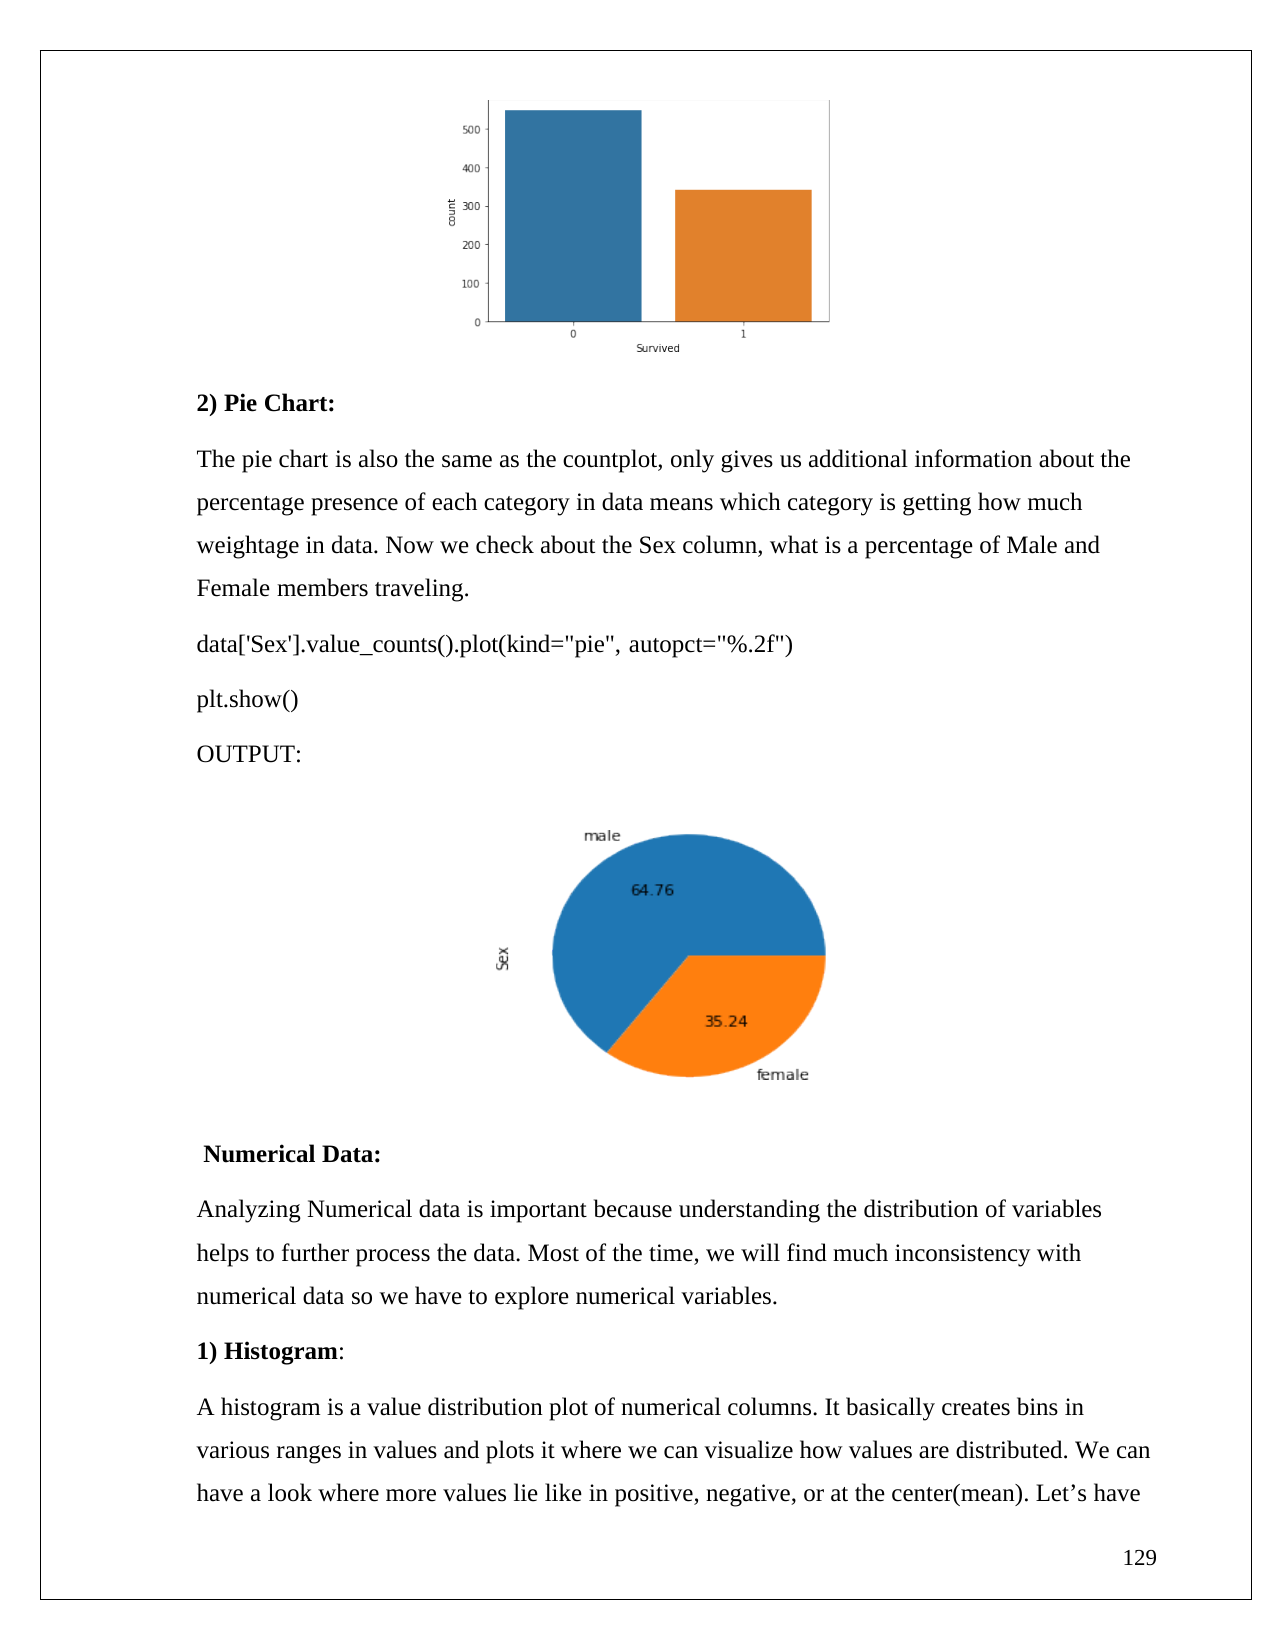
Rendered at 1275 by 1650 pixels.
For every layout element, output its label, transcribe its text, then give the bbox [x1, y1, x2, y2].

subtitle Numerical Data: [203, 1139, 1251, 1168]
picture [447, 100, 830, 352]
text data['Sex'].value_counts().plot(kind="pie", autopct="%.2f") plt.show() [196, 629, 876, 713]
subtitle Pie Chart: [196, 388, 1251, 417]
text A histogram is a value distribution plot of numerical columns. It basically creates bins in various ranges in values and plots it where we can visualize how values are distributed. We can have a look where more values lie like in positive, negative, or at the center(mean). Let’s have [196, 1392, 1153, 1507]
text The pie chart is also the same as the countplot, only gives us additional information about the percentage presence of each category in data means which category is getting how much weightage in data. Now we check about the Sex column, what is a percentage of Male and Female members traveling. [196, 444, 1144, 602]
text OUTPUT: [196, 739, 1251, 768]
picture [496, 830, 826, 1080]
text Analyzing Numerical data is important because understanding the distribution of variables helps to further process the data. Most of the time, we will find much inconsistency with numerical data so we have to explore numerical variables. [196, 1194, 1144, 1310]
subtitle Histogram: [196, 1336, 1251, 1365]
